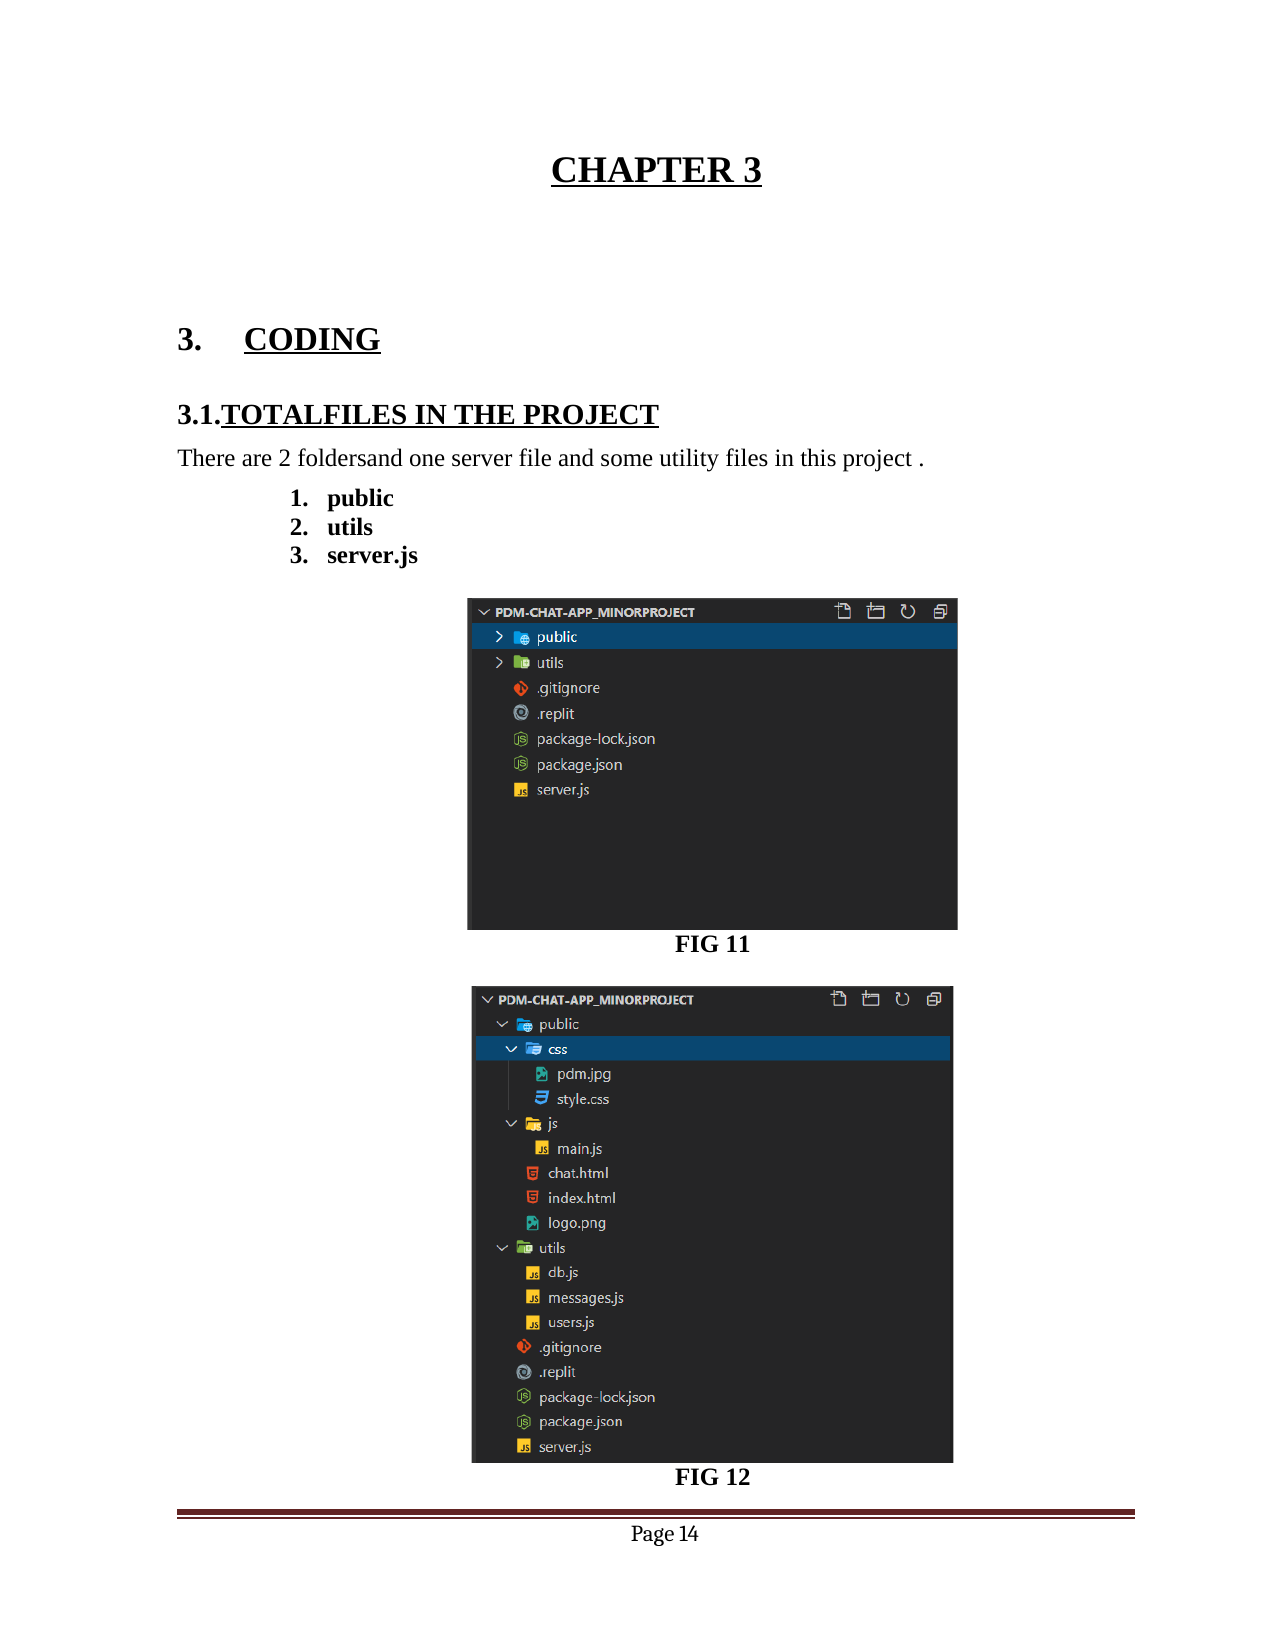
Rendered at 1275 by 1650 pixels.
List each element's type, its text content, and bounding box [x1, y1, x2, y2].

text 3.1.TOTALFILES IN THE PROJECT [177, 397, 1135, 431]
text CHAPTER 3 [177, 148, 1135, 191]
text There are 2 foldersand one server file and some utility files in this project . [177, 443, 1135, 472]
text 3. CODING [177, 319, 1135, 357]
text FIG 11 [289, 929, 1135, 958]
text FIG 12 [289, 1462, 1135, 1491]
picture [467, 598, 958, 930]
list server.js [289, 541, 1135, 569]
list public [289, 483, 1135, 512]
picture [471, 986, 954, 1463]
list utils [289, 512, 1135, 541]
